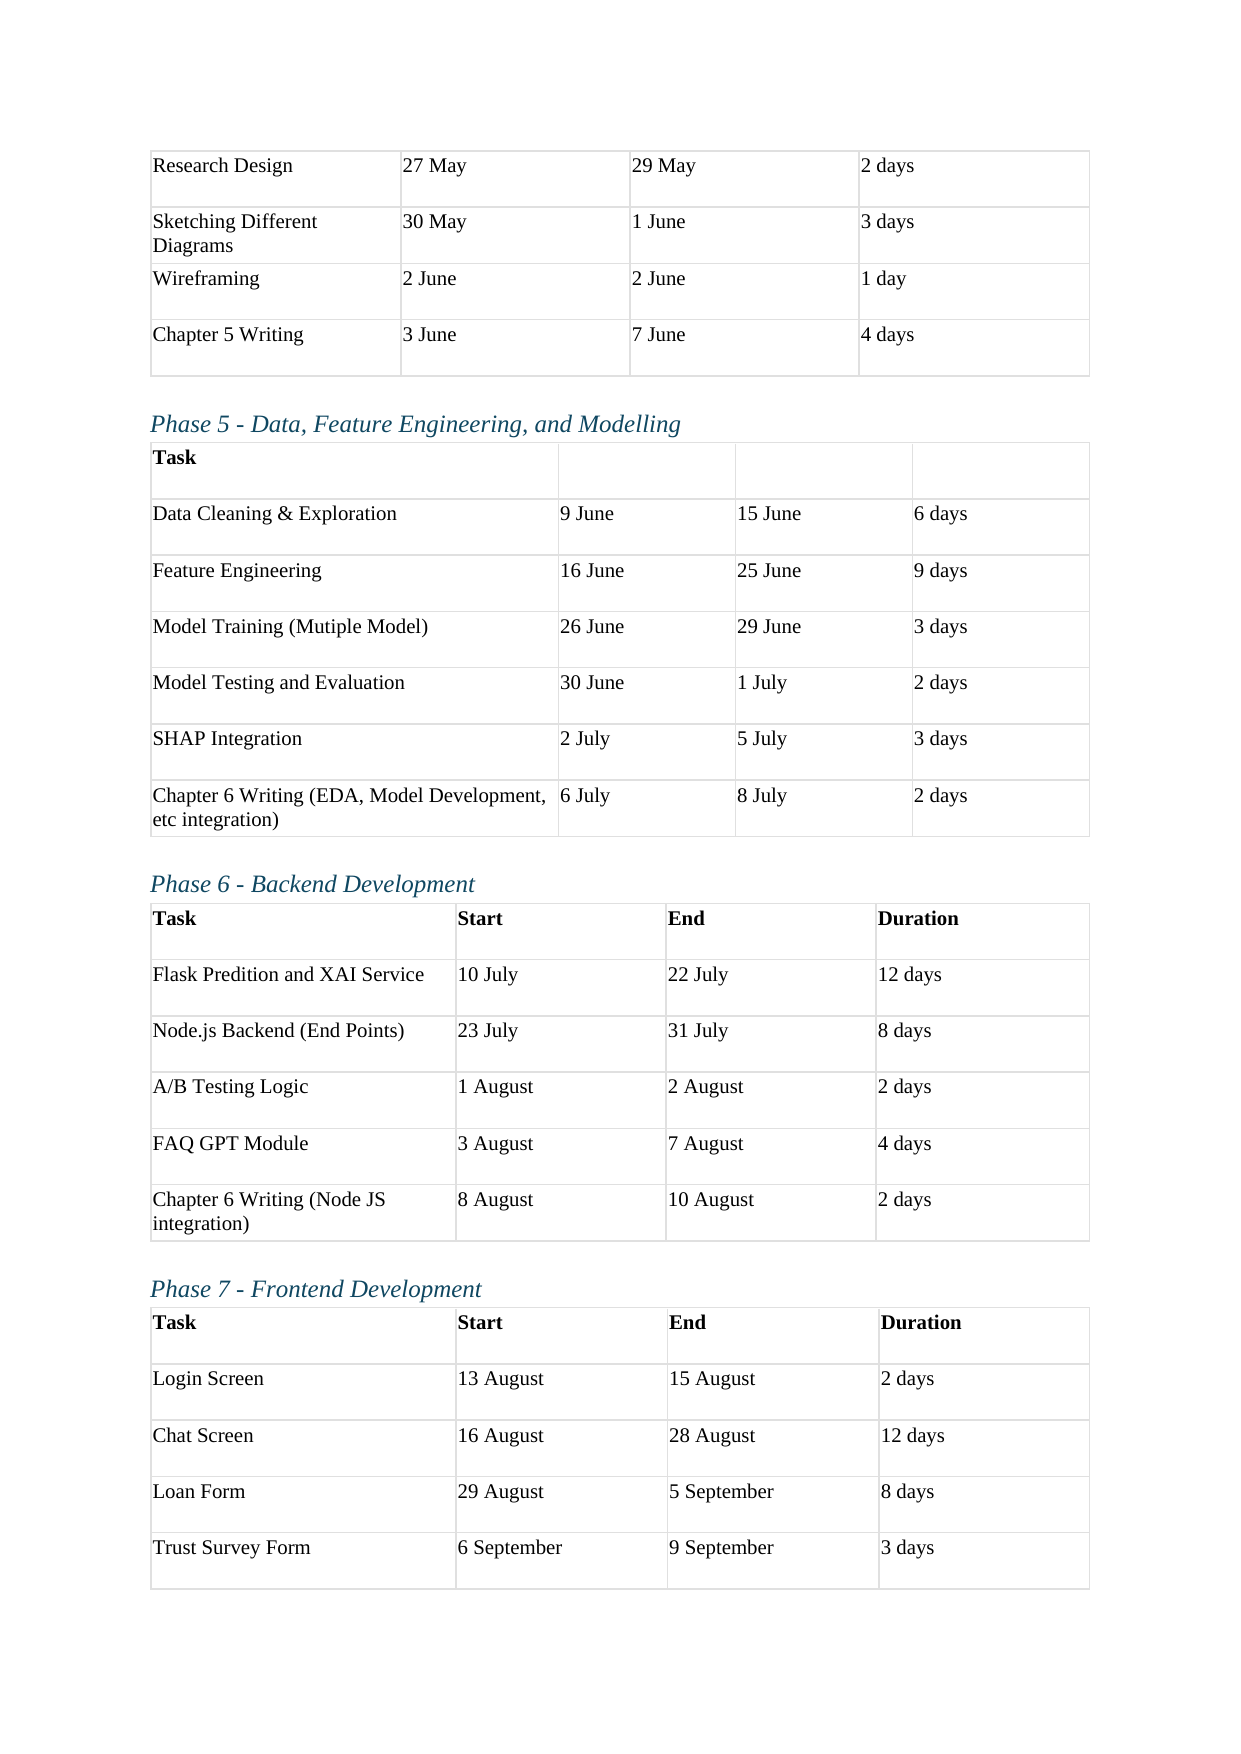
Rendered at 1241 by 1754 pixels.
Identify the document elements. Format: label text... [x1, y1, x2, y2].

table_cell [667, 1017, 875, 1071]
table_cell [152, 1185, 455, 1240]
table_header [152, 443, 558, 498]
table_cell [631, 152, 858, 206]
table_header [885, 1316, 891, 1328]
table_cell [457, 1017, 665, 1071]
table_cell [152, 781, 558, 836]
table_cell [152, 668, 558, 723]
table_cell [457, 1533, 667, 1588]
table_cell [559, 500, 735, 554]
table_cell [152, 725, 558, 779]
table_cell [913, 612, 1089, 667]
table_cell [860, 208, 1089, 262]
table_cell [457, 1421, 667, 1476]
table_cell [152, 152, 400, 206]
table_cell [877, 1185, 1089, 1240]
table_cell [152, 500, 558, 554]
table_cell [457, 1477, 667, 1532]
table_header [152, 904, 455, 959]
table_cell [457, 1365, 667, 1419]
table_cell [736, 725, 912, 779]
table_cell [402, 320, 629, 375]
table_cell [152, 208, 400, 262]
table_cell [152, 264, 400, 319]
subtitle Phase 6 - Backend Development [150, 869, 1090, 898]
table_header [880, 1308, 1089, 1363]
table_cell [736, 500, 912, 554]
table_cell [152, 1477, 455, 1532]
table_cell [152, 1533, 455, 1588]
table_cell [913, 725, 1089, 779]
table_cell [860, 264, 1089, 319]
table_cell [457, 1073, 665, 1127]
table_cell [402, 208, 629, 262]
subtitle Phase 5 - Data, Feature Engineering, and Modelling [150, 409, 1090, 438]
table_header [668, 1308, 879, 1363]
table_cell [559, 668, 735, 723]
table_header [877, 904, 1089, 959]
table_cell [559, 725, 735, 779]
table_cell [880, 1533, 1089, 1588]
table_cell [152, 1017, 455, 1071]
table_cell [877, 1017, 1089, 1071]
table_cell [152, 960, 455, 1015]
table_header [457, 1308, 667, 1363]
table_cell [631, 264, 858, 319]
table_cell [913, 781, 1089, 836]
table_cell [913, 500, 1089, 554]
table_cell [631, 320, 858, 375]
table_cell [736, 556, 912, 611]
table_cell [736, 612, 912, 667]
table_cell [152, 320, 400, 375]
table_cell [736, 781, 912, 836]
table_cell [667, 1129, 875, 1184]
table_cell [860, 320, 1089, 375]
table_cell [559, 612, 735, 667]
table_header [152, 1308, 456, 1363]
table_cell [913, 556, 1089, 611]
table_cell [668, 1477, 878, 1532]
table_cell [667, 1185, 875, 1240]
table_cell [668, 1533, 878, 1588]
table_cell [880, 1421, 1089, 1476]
subtitle Phase 7 - Frontend Development [150, 1274, 1090, 1303]
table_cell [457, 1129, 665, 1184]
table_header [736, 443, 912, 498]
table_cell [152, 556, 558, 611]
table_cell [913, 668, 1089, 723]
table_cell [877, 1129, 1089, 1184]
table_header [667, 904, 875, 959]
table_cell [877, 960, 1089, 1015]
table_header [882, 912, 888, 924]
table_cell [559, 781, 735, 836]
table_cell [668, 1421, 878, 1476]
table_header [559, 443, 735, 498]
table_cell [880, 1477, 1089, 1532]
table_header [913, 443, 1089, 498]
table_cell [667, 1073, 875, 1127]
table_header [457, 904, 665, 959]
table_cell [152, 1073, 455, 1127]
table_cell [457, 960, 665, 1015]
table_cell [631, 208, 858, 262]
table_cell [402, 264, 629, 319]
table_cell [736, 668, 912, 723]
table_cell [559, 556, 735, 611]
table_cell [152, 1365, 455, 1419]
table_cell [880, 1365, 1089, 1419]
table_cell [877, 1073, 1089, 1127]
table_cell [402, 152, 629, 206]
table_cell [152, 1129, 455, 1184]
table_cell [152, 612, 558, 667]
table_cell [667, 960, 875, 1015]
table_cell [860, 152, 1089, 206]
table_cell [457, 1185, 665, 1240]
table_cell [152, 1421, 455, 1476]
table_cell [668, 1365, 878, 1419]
